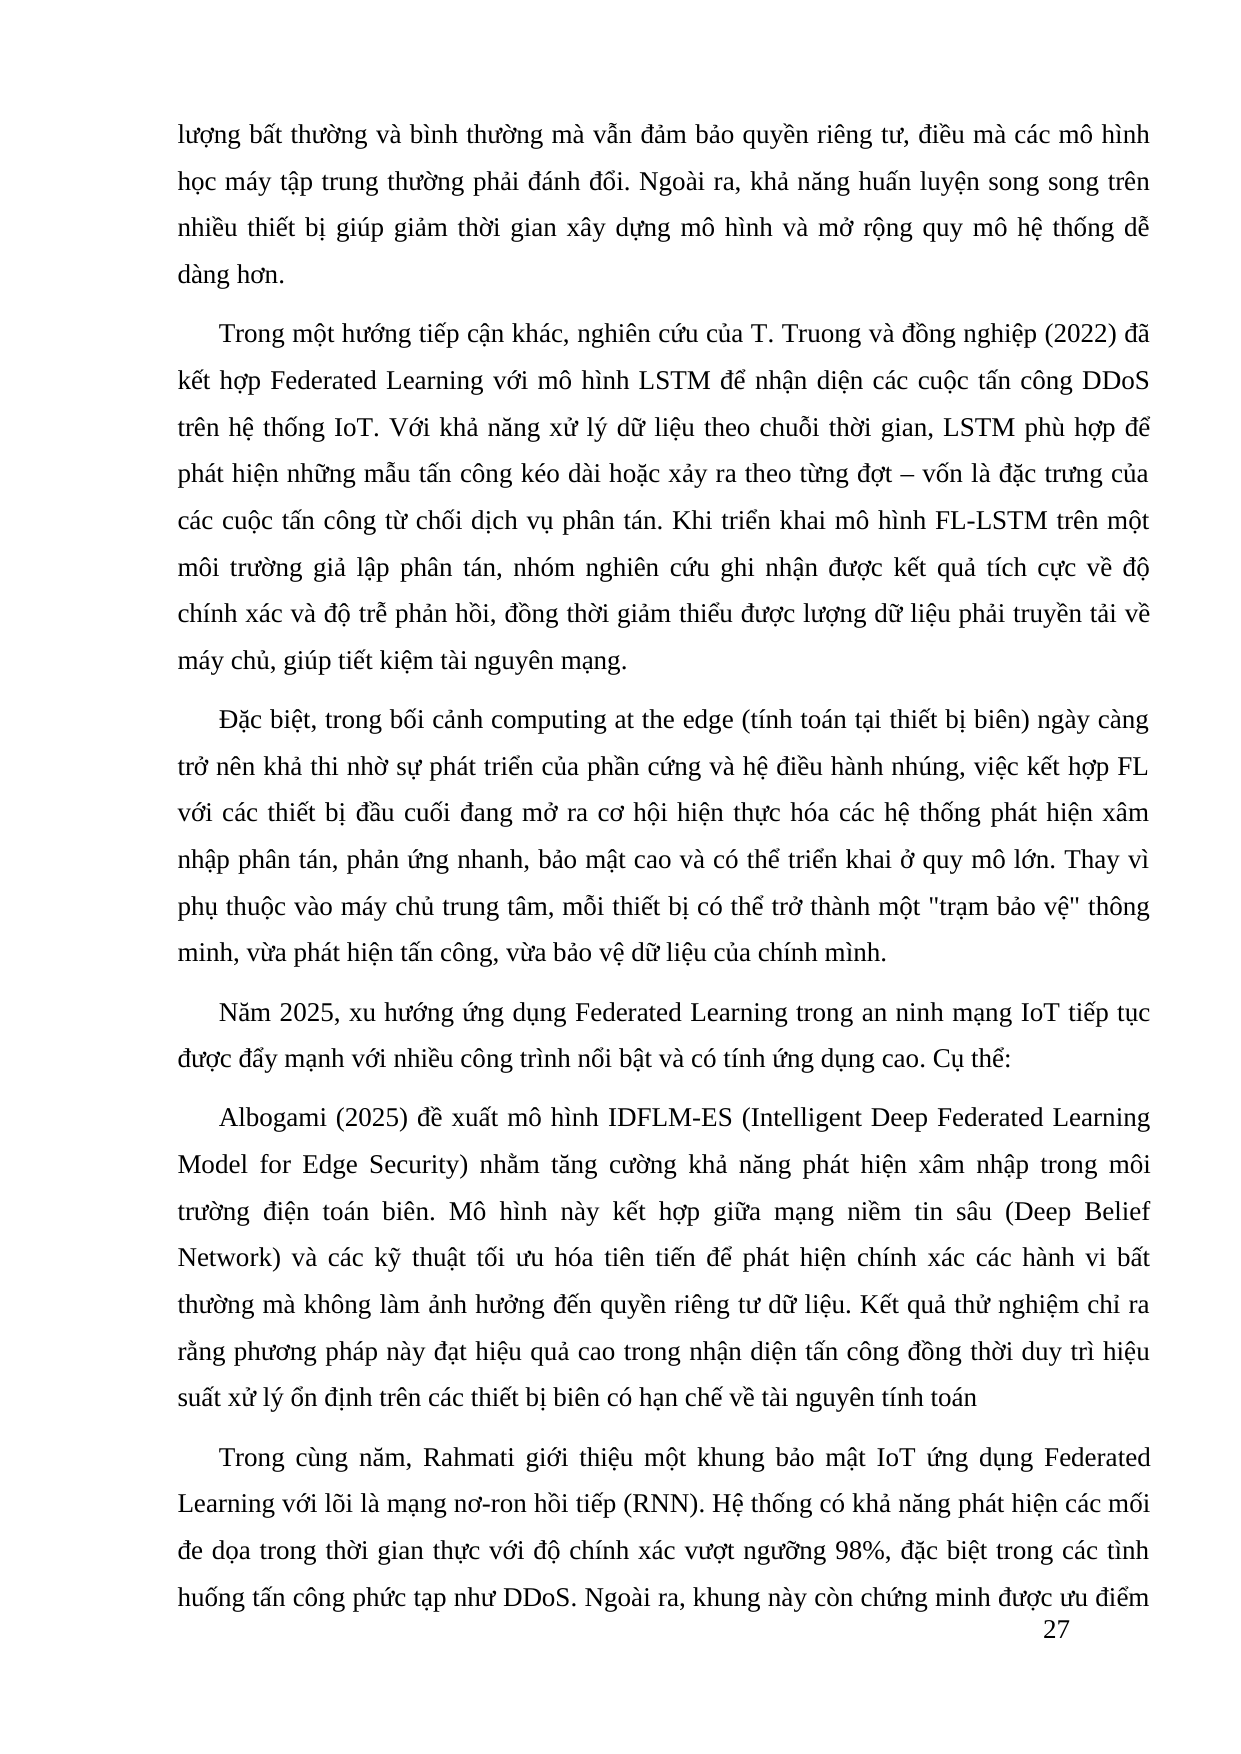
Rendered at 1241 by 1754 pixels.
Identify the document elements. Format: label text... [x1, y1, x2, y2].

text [177, 118, 1152, 289]
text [177, 1441, 1152, 1612]
text Trong một hướng tiếp cận khác, nghiên cứu của T. Truong và đồng nghiệp (2022) đã kết hợp Federated Learning với mô hình LSTM để nhận diện các cuộc tấn công DDoS trên hệ thống IoT. Với khả năng xử lý dữ liệu theo chuỗi thời gian, LSTM phù hợp để phát hiện những mẫu tấn công kéo dài hoặc xảy ra theo từng đợt – vốn là đặc trưng của các cuộc tấn công từ chối dịch vụ phân tán. Khi triển khai mô hình FL-LSTM trên một môi trường giả lập phân tán, nhóm nghiên cứu ghi nhận được kết quả tích cực về độ chính xác và độ trễ phản hồi, đồng thời giảm thiểu được lượng dữ liệu phải truyền tải về máy chủ, giúp tiết kiệm tài nguyên mạng. [177, 317, 1152, 675]
text Albogami (2025) đề xuất mô hình IDFLM-ES (Intelligent Deep Federated Learning Model for Edge Security) nhằm tăng cường khả năng phát hiện xâm nhập trong môi trường điện toán biên. Mô hình này kết hợp giữa mạng niềm tin sâu (Deep Belief Network) và các kỹ thuật tối ưu hóa tiên tiến để phát hiện chính xác các hành vi bất thường mà không làm ảnh hưởng đến quyền riêng tư dữ liệu. Kết quả thử nghiệm chỉ ra rằng phương pháp này đạt hiệu quả cao trong nhận diện tấn công đồng thời duy trì hiệu suất xử lý ổn định trên các thiết bị biên có hạn chế về tài nguyên tính toán [177, 1101, 1152, 1413]
text Đặc biệt, trong bối cảnh computing at the edge (tính toán tại thiết bị biên) ngày càng trở nên khả thi nhờ sự phát triển của phần cứng và hệ điều hành nhúng, việc kết hợp FL với các thiết bị đầu cuối đang mở ra cơ hội hiện thực hóa các hệ thống phát hiện xâm nhập phân tán, phản ứng nhanh, bảo mật cao và có thể triển khai ở quy mô lớn. Thay vì phụ thuộc vào máy chủ trung tâm, mỗi thiết bị có thể trở thành một "trạm bảo vệ" thông minh, vừa phát hiện tấn công, vừa bảo vệ dữ liệu của chính mình. [177, 703, 1152, 968]
text Năm 2025, xu hướng ứng dụng Federated Learning trong an ninh mạng IoT tiếp tục được đẩy mạnh với nhiều công trình nổi bật và có tính ứng dụng cao. Cụ thể: [177, 996, 1152, 1073]
